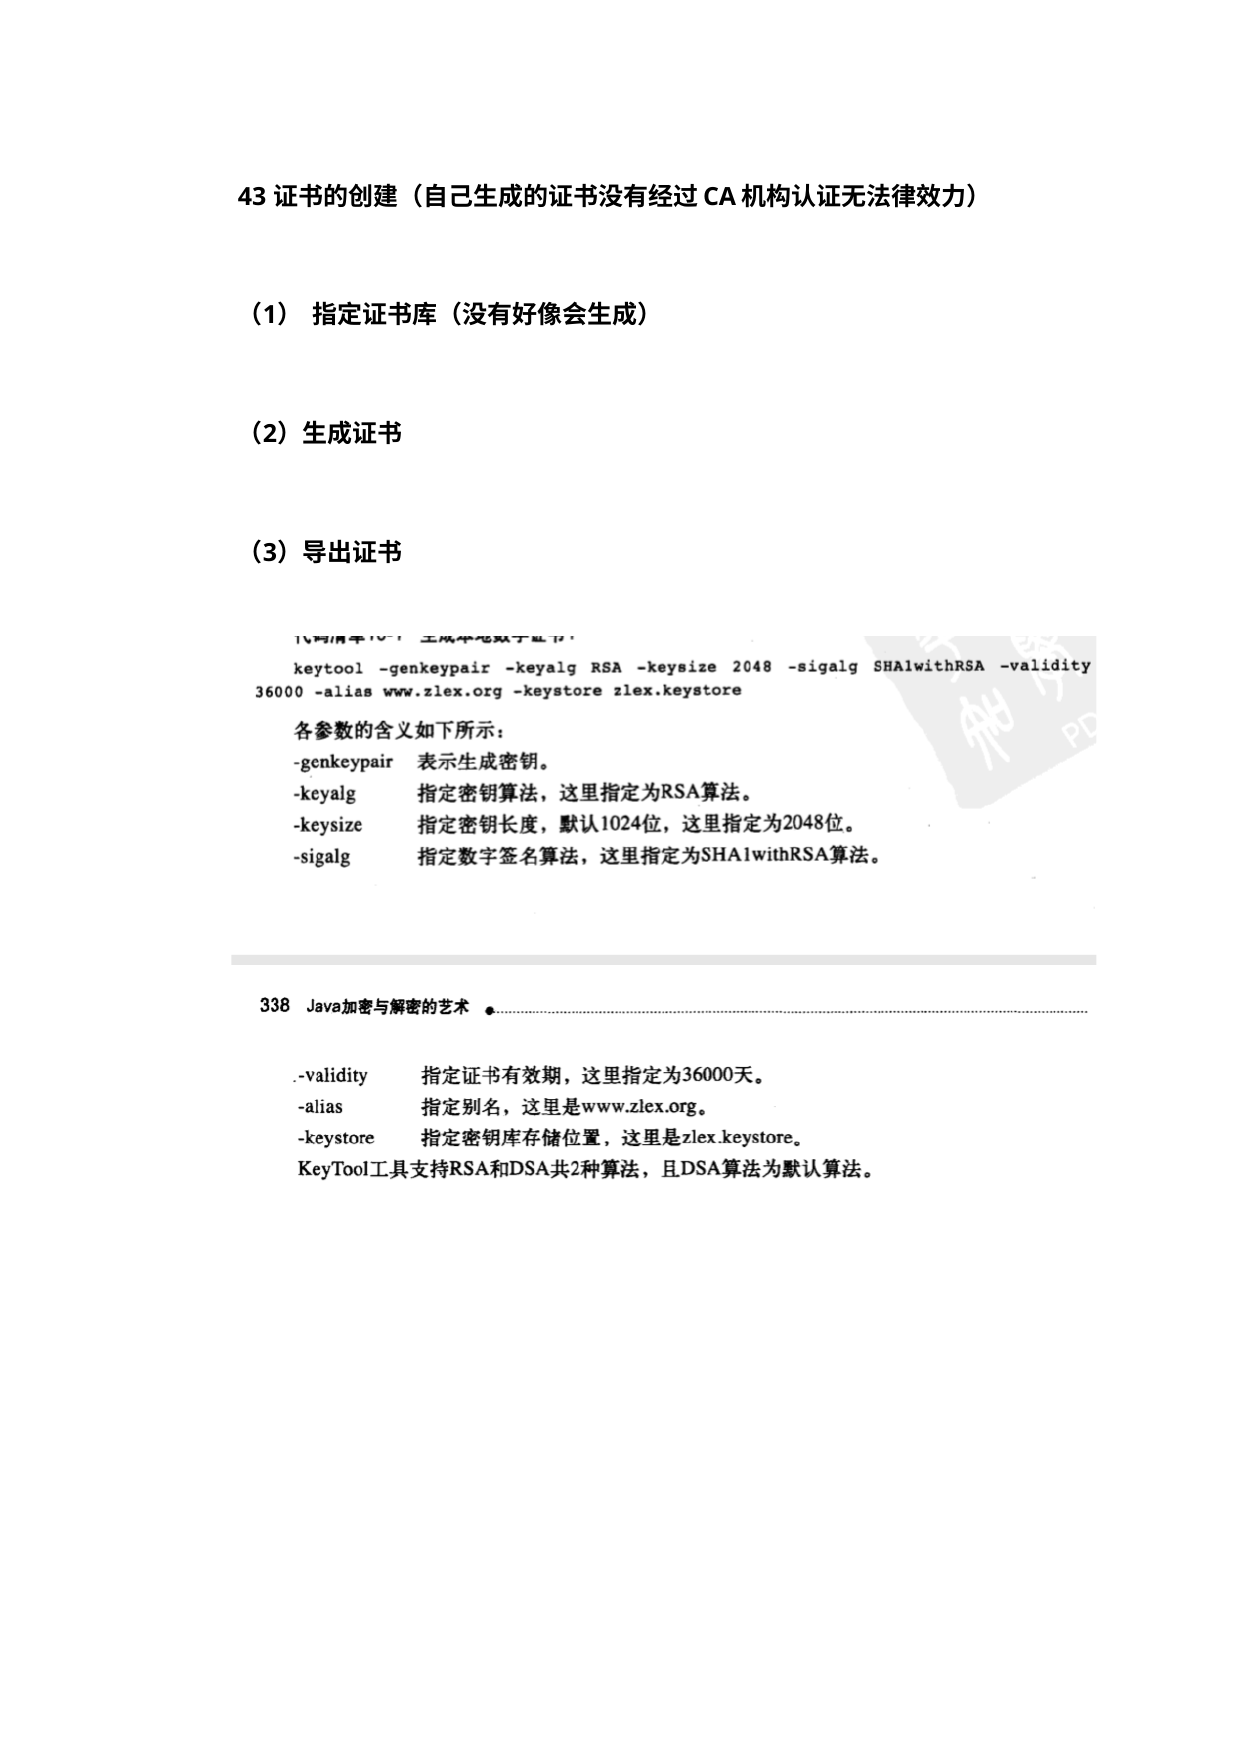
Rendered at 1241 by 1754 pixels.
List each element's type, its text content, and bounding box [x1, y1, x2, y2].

subtitle 指定证书库（没有好像会生成） [238, 281, 1053, 346]
picture [231, 636, 1097, 1185]
subtitle （3）导出证书 [187, 518, 1053, 583]
subtitle 43 证书的创建（自己生成的证书没有经过CA机构认证无法律效力） [187, 162, 1053, 227]
subtitle （2）生成证书 [187, 399, 1053, 464]
